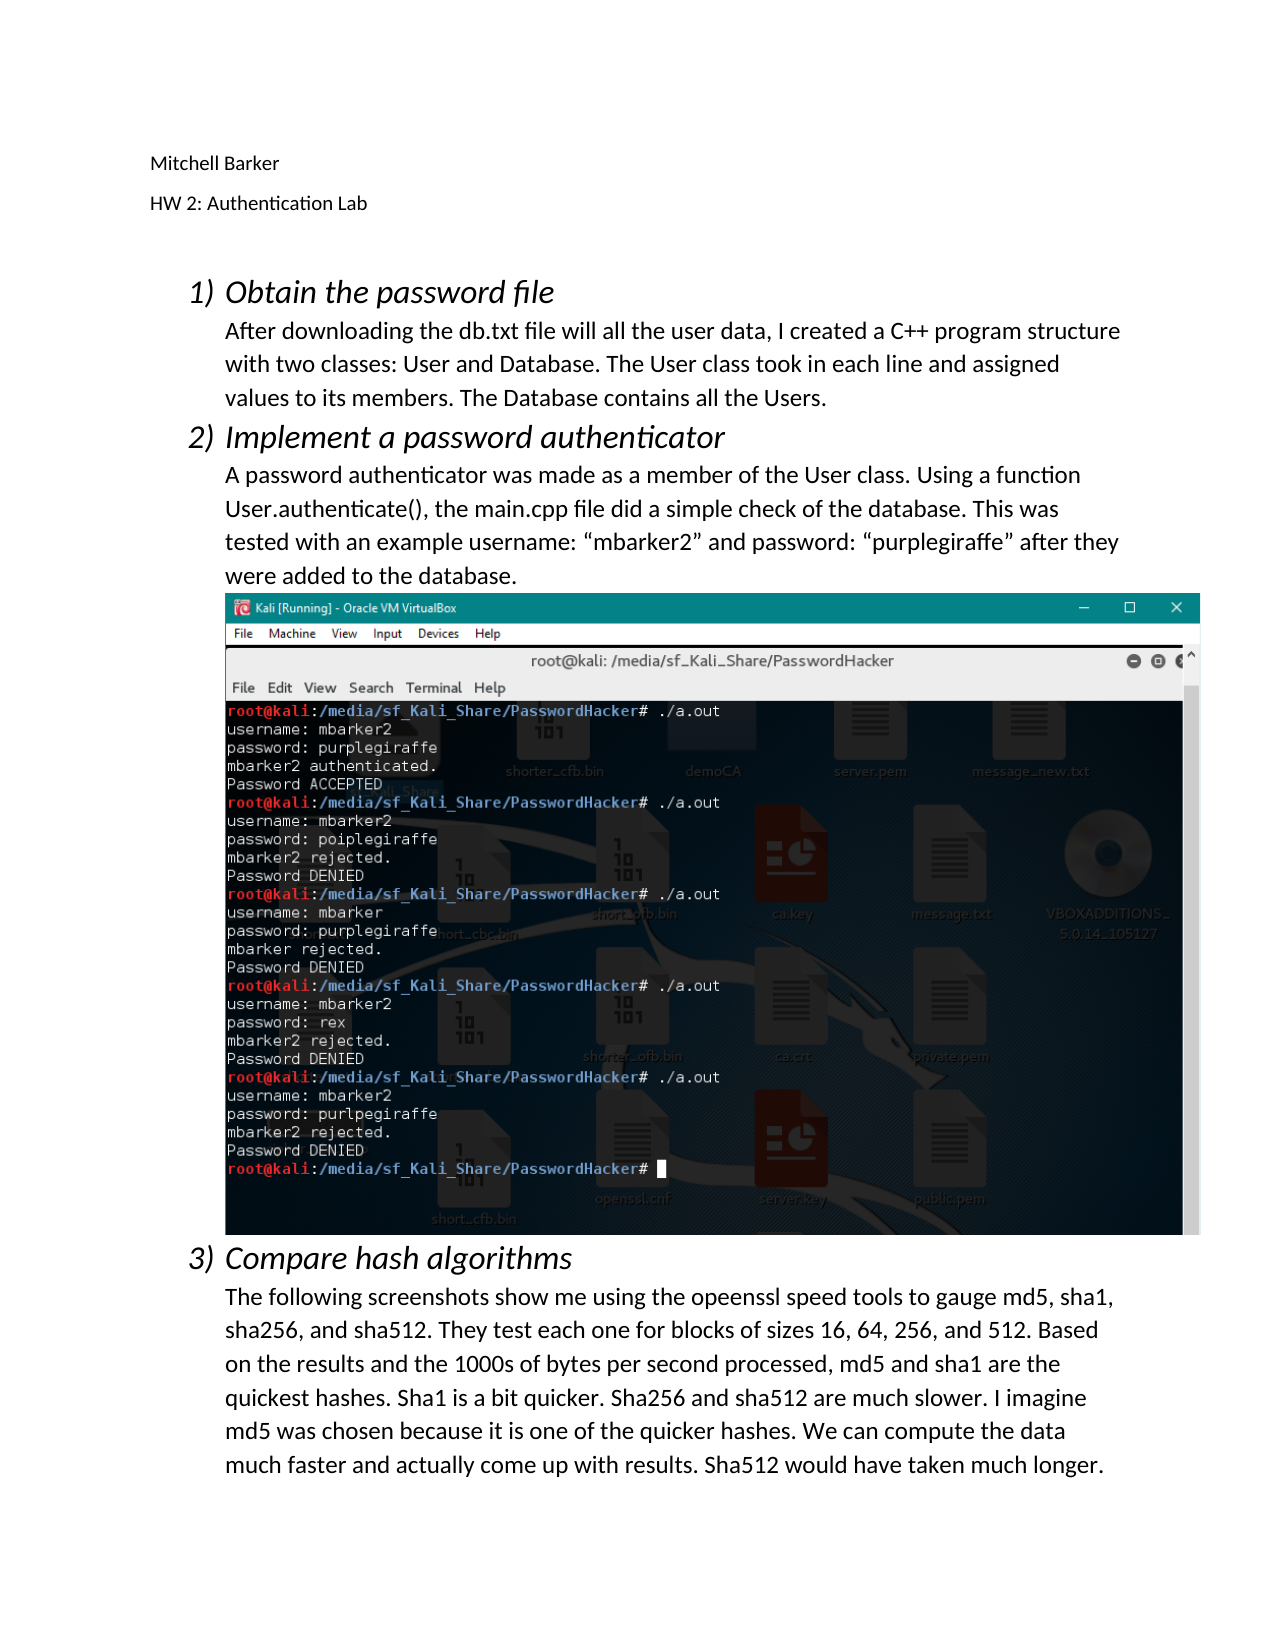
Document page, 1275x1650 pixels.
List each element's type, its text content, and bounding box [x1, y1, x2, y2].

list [187, 1237, 1125, 1479]
list Obtain the password file After downloading the db.txt file will all the user data, I created a C++ program structure with two classes: User and Database. The User class took in each line and assigned values to its members. The Database contains all the Users. [187, 271, 1125, 413]
picture [225, 593, 1200, 1235]
text Mitchell Barker [150, 150, 1125, 175]
text HW 2: Authentication Lab [150, 190, 1125, 216]
